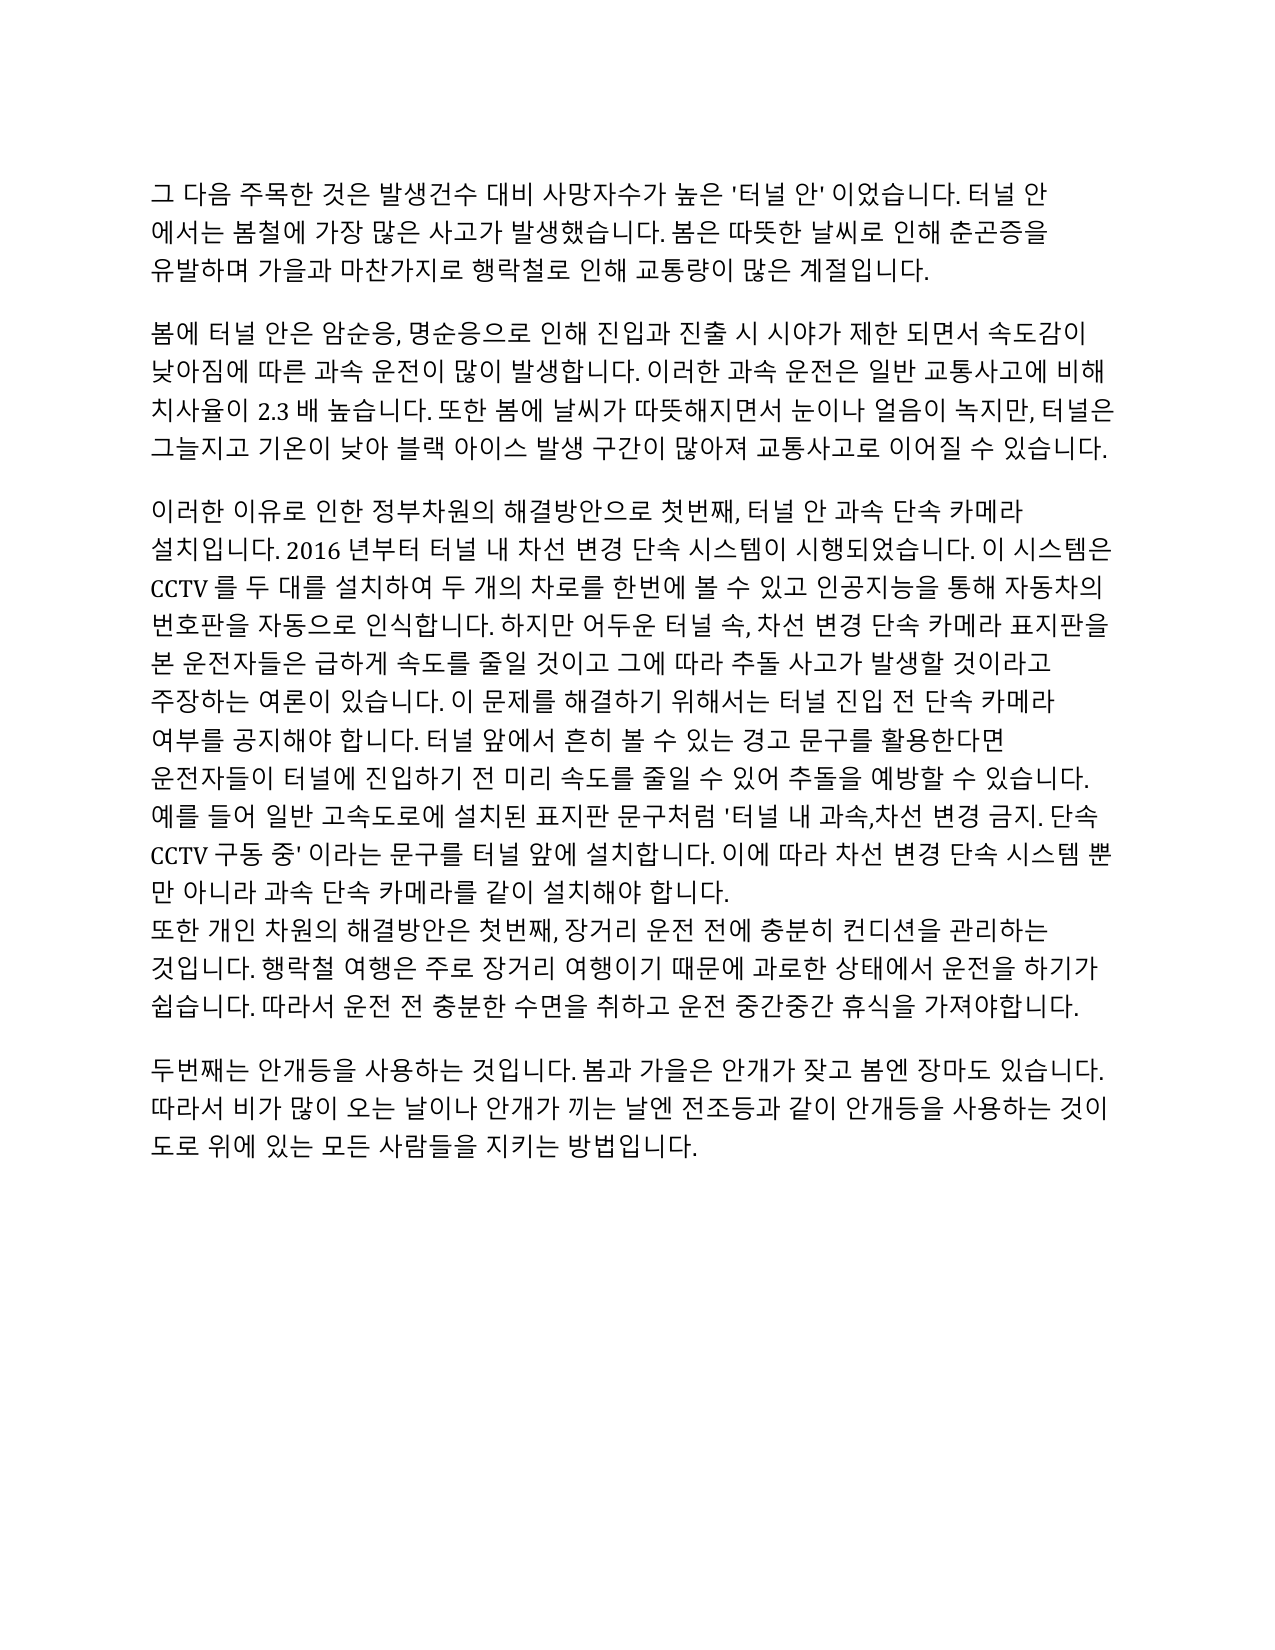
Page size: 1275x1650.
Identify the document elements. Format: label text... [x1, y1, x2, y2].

text 봄에 터널 안은 암순응, 명순응으로 인해 진입과 진출 시 시야가 제한 되면서 속도감이 낮아짐에 따른 과속 운전이 많이 발생합니다. 이러한 과속 운전은 일반 교통사고에 비해 치사율이 2.3배 높습니다. 또한 봄에 날씨가 따뜻해지면서 눈이나 얼음이 녹지만, 터널은 그늘지고 기온이 낮아 블랙 아이스 발생 구간이 많아져 교통사고로 이어질 수 있습니다. [150, 317, 1125, 464]
text 이러한 이유로 인한 정부차원의 해결방안으로 첫번째, 터널 안 과속 단속 카메라 설치입니다. 2016년부터 터널 내 차선 변경 단속 시스템이 시행되었습니다. 이 시스템은 CCTV를 두 대를 설치하여 두 개의 차로를 한번에 볼 수 있고 인공지능을 통해 자동차의 번호판을 자동으로 인식합니다. 하지만 어두운 터널 속, 차선 변경 단속 카메라 표지판을 본 운전자들은 급하게 속도를 줄일 것이고 그에 따라 추돌 사고가 발생할 것이라고 주장하는 여론이 있습니다. 이 문제를 해결하기 위해서는 터널 진입 전 단속 카메라 여부를 공지해야 합니다. 터널 앞에서 흔히 볼 수 있는 경고 문구를 활용한다면 운전자들이 터널에 진입하기 전 미리 속도를 줄일 수 있어 추돌을 예방할 수 있습니다. 예를 들어 일반 고속도로에 설치된 표지판 문구처럼 '터널 내 과속,차선 변경 금지. 단속 CCTV 구동 중' 이라는 문구를 터널 앞에 설치합니다. 이에 따라 차선 변경 단속 시스템 뿐 만 아니라 과속 단속 카메라를 같이 설치해야 합니다. 또한 개인 차원의 해결방안은 첫번째, 장거리 운전 전에 충분히 컨디션을 관리하는 것입니다. 행락철 여행은 주로 장거리 여행이기 때문에 과로한 상태에서 운전을 하기가 쉽습니다. 따라서 운전 전 충분한 수면을 취하고 운전 중간중간 휴식을 가져야합니다. [150, 494, 1125, 1023]
text 그 다음 주목한 것은 발생건수 대비 사망자수가 높은 '터널 안' 이었습니다. 터널 안 에서는 봄철에 가장 많은 사고가 발생했습니다. 봄은 따뜻한 날씨로 인해 춘곤증을 유발하며 가을과 마찬가지로 행락철로 인해 교통량이 많은 계절입니다. [150, 177, 1125, 287]
text 두번째는 안개등을 사용하는 것입니다. 봄과 가을은 안개가 잦고 봄엔 장마도 있습니다. 따라서 비가 많이 오는 날이나 안개가 끼는 날엔 전조등과 같이 안개등을 사용하는 것이 도로 위에 있는 모든 사람들을 지키는 방법입니다. [150, 1053, 1125, 1162]
